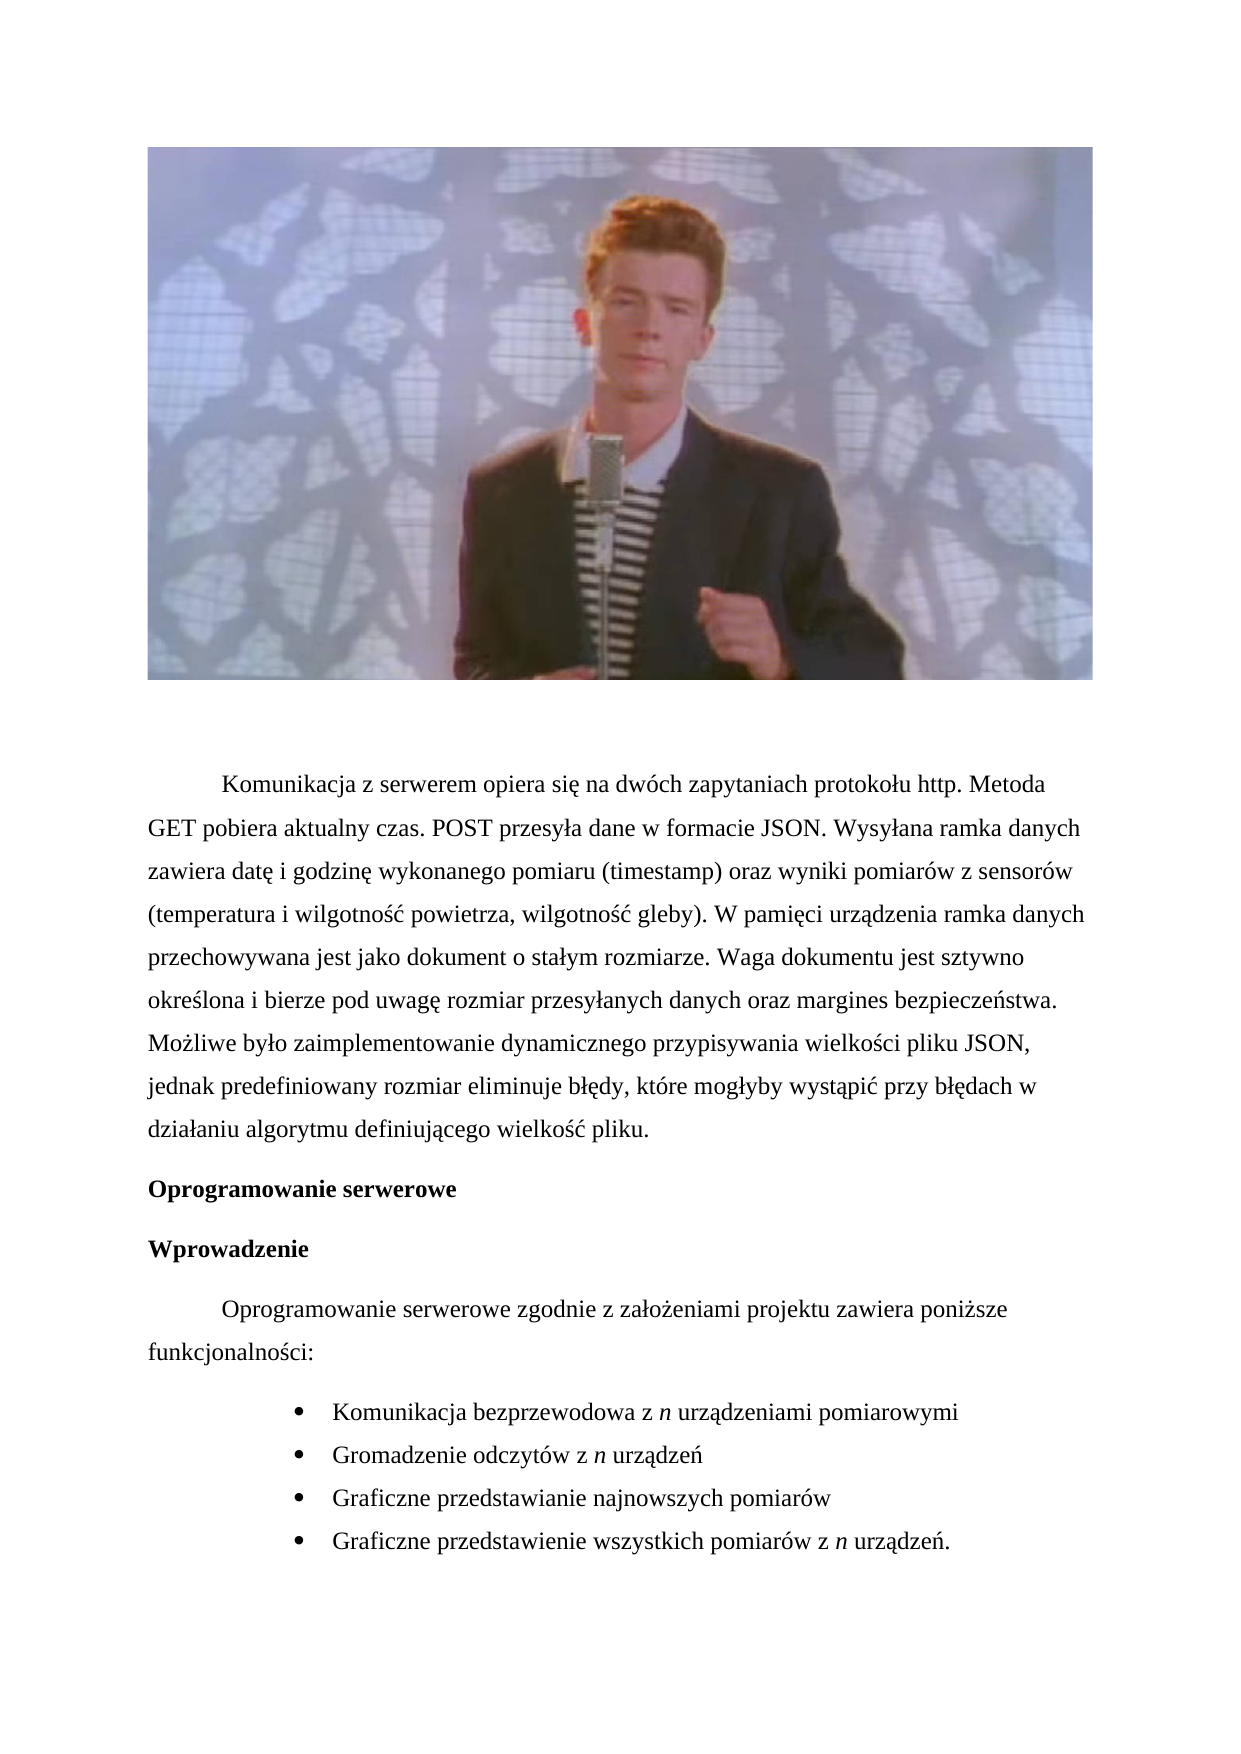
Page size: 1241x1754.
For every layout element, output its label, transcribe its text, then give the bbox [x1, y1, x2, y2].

picture [147, 147, 1093, 680]
list Graficzne przedstawianie najnowszych pomiarów [294, 1483, 1093, 1512]
text Oprogramowanie serwerowe [148, 1174, 1093, 1203]
list Komunikacja bezprzewodowa z n urządzeniami pomiarowymi [294, 1397, 1093, 1426]
text Komunikacja z serwerem opiera się na dwóch zapytaniach protokołu http. Metoda GET pobiera aktualny czas. POST przesyła dane w formacie JSON. Wysyłana ramka danych zawiera datę i godzinę wykonanego pomiaru (timestamp) oraz wyniki pomiarów z sensorów (temperatura i wilgotność powietrza, wilgotność gleby). W pamięci urządzenia ramka danych przechowywana jest jako dokument o stałym rozmiarze. Waga dokumentu jest sztywno określona i bierze pod uwagę rozmiar przesyłanych danych oraz margines bezpieczeństwa. Możliwe było zaimplementowanie dynamicznego przypisywania wielkości pliku JSON, jednak predefiniowany rozmiar eliminuje błędy, które mogłyby wystąpić przy błędach w działaniu algorytmu definiującego wielkość pliku. [148, 769, 1093, 1143]
text Oprogramowanie serwerowe zgodnie z założeniami projektu zawiera poniższe funkcjonalności: [148, 1294, 1093, 1366]
list Gromadzenie odczytów z n urządzeń [294, 1440, 1093, 1469]
list Graficzne przedstawienie wszystkich pomiarów z n urządzeń. [294, 1526, 1093, 1555]
text Wprowadzenie [148, 1234, 1093, 1263]
